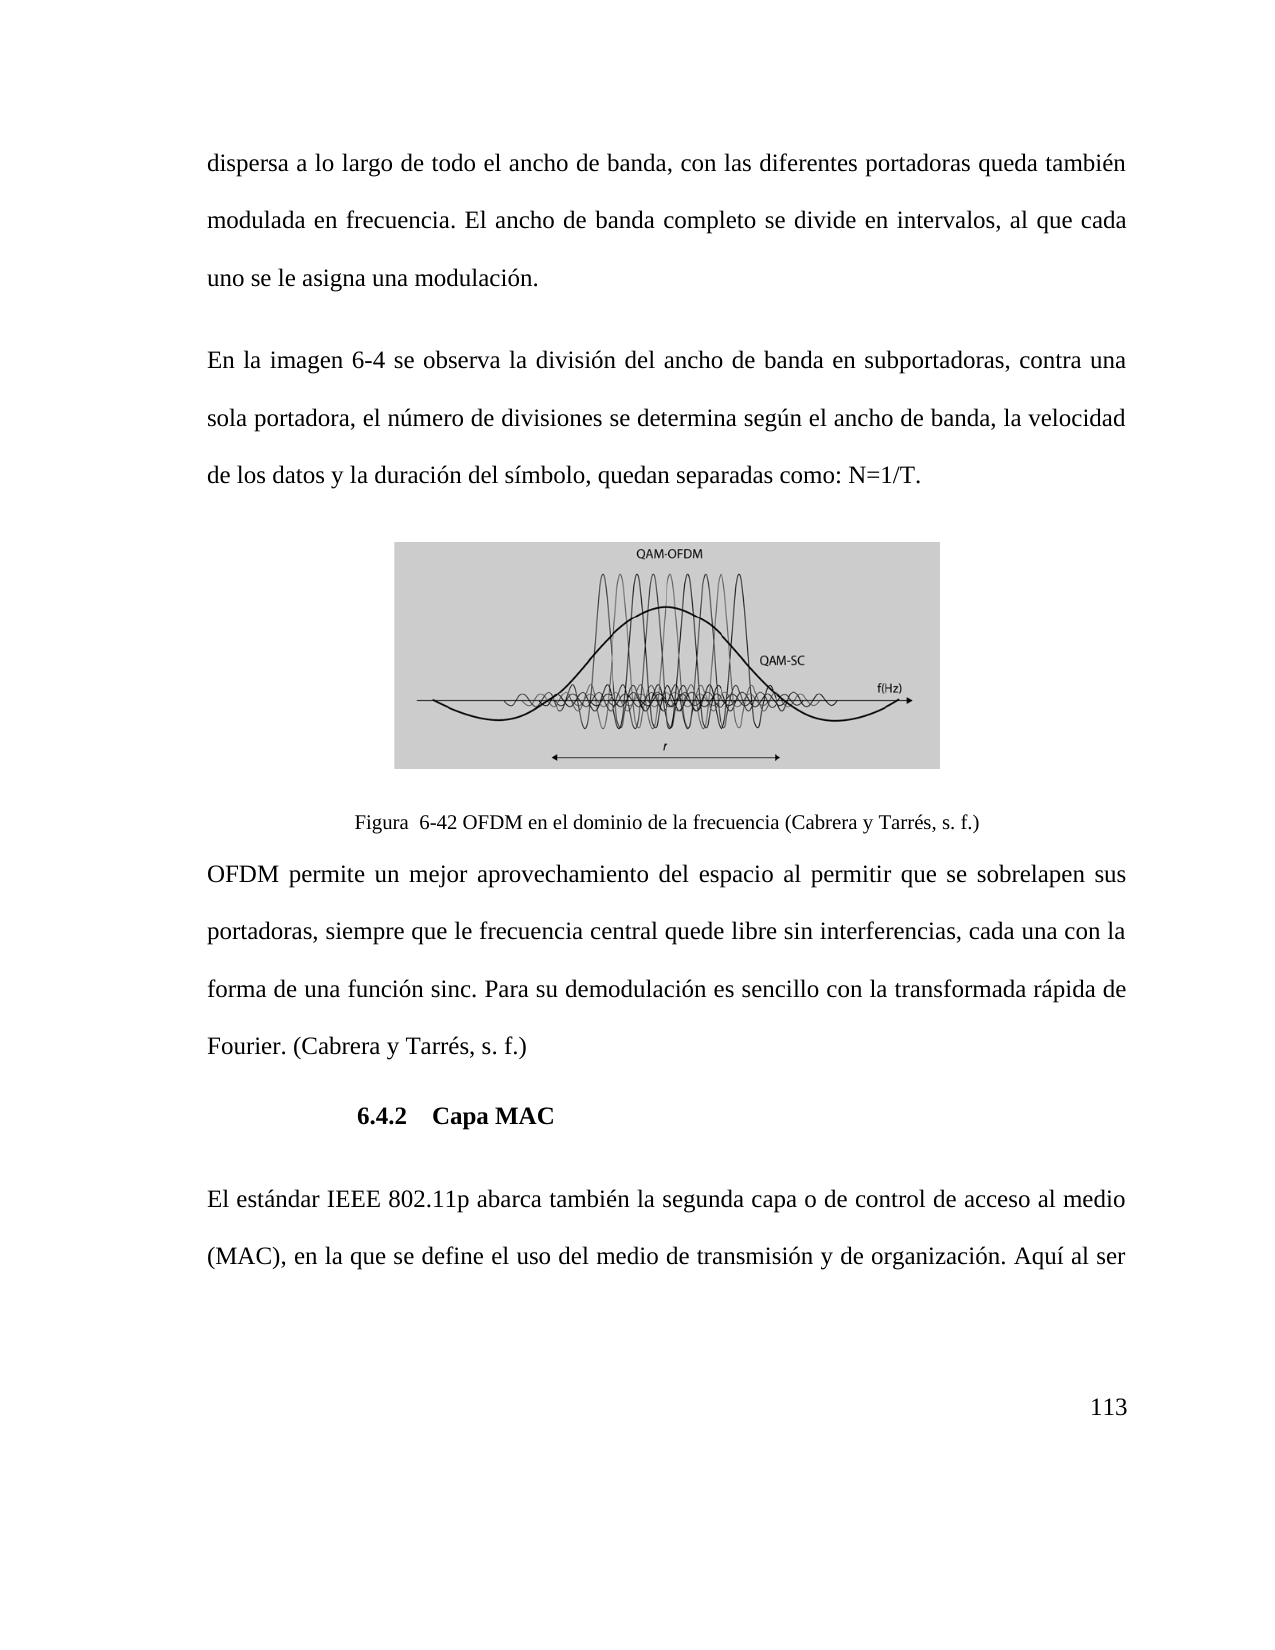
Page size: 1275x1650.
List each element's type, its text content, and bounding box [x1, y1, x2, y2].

picture [394, 542, 940, 769]
subtitle Capa MAC [357, 1101, 1127, 1130]
text En la imagen 6-4 se observa la división del ancho de banda en subportadoras, contra una sola portadora, el número de divisiones se determina según el ancho de banda, la velocidad de los datos y la duración del símbolo, quedan separadas como: N=1/T. [207, 345, 1127, 489]
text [207, 148, 1127, 291]
text Figura - OFDM en el dominio de la frecuencia (Cabrera y Tarrés, s. f.) [207, 809, 1127, 834]
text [207, 1184, 1127, 1270]
text OFDM permite un mejor aprovechamiento del espacio al permitir que se sobrelapen sus portadoras, siempre que le frecuencia central quede libre sin interferencias, cada una con la forma de una función sinc. Para su demodulación es sencillo con la transformada rápida de Fourier. (Cabrera y Tarrés, s. f.) [207, 859, 1127, 1060]
